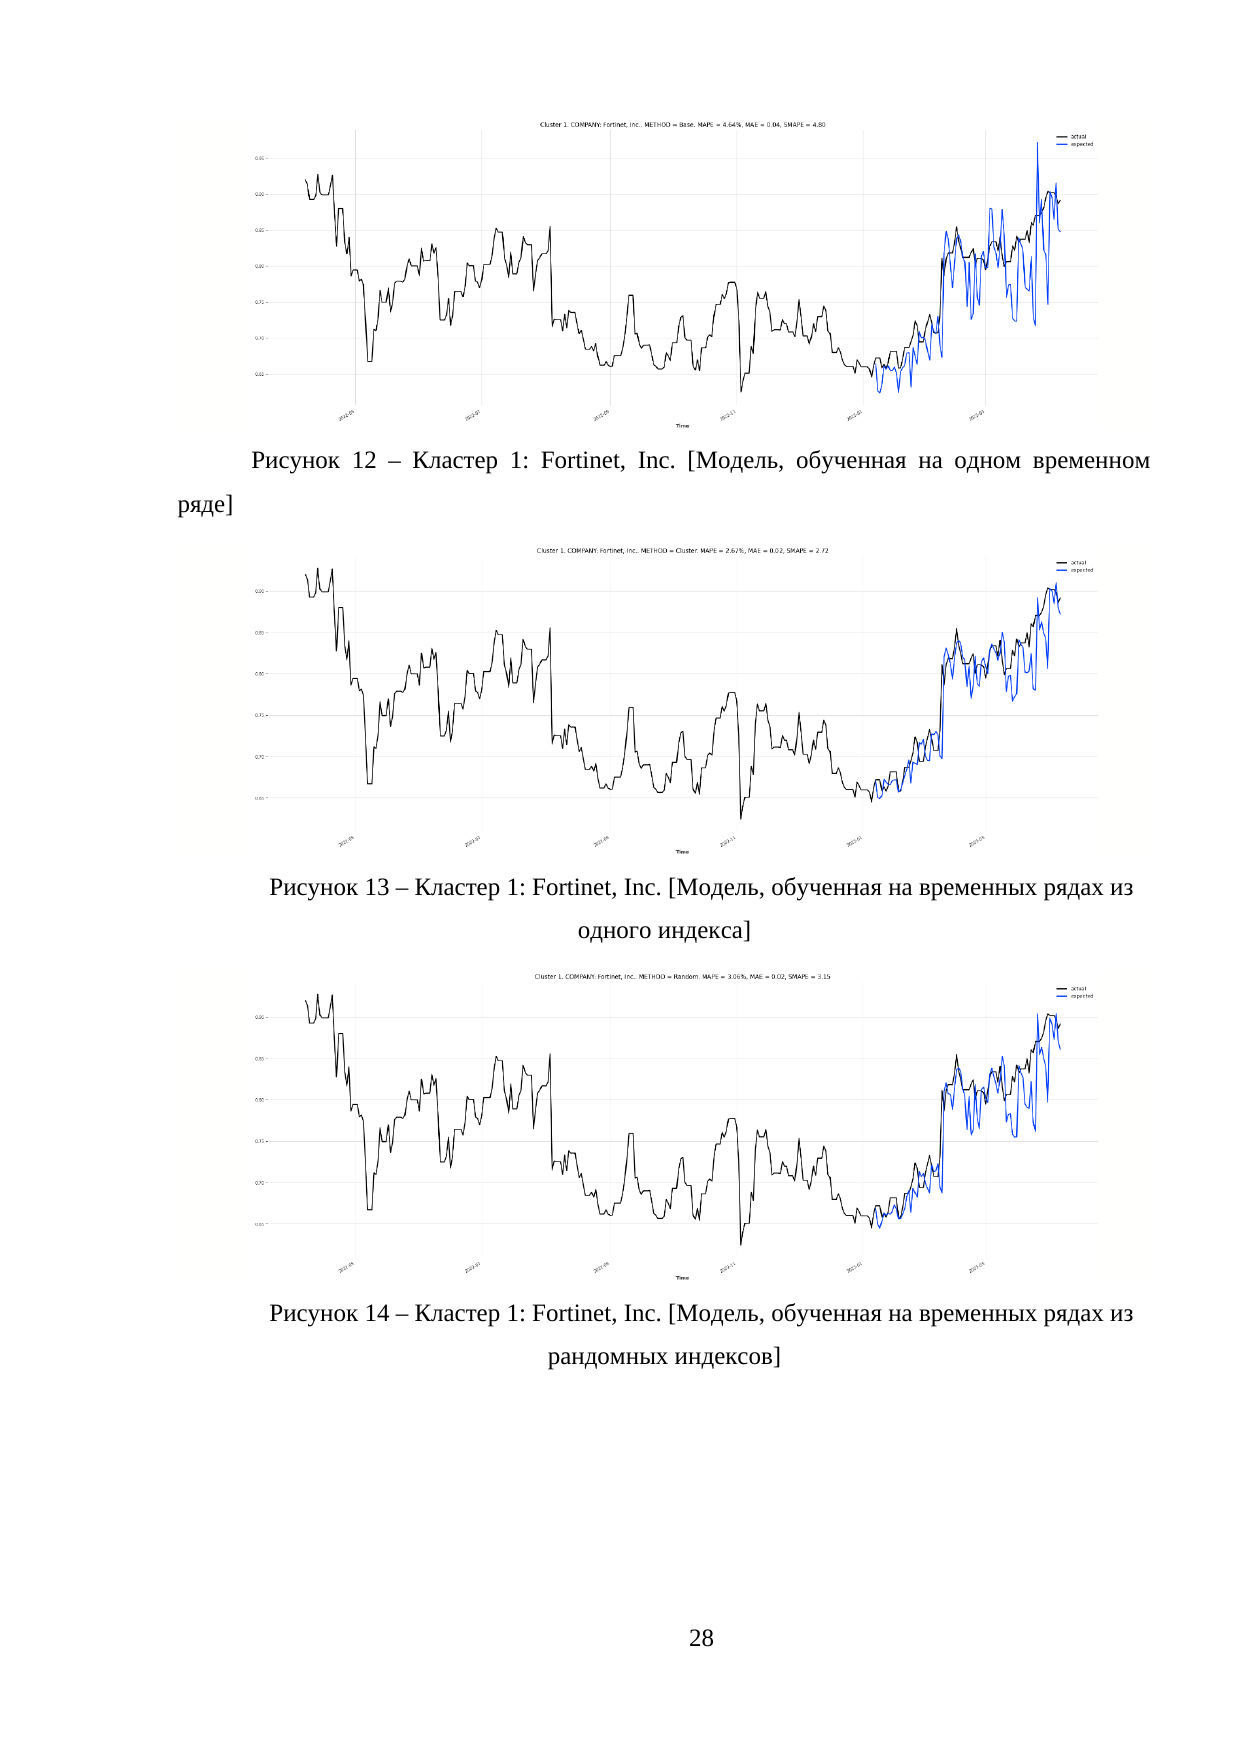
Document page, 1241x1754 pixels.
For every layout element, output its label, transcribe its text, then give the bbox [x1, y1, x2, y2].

text Рисунок 14 – Кластер 1: Fortinet, Inc. [Модель, обученная на временных рядах из рандомных индексов] [177, 1298, 1152, 1370]
text Рисунок 12 – Кластер 1: Fortinet, Inc. [Модель, обученная на одном временном ряде] [177, 446, 1152, 517]
text Рисунок 13 – Кластер 1: Fortinet, Inc. [Модель, обученная на временных рядах из одного индекса] [177, 872, 1152, 943]
picture [251, 970, 1101, 1284]
picture [251, 544, 1101, 858]
picture [251, 118, 1101, 432]
